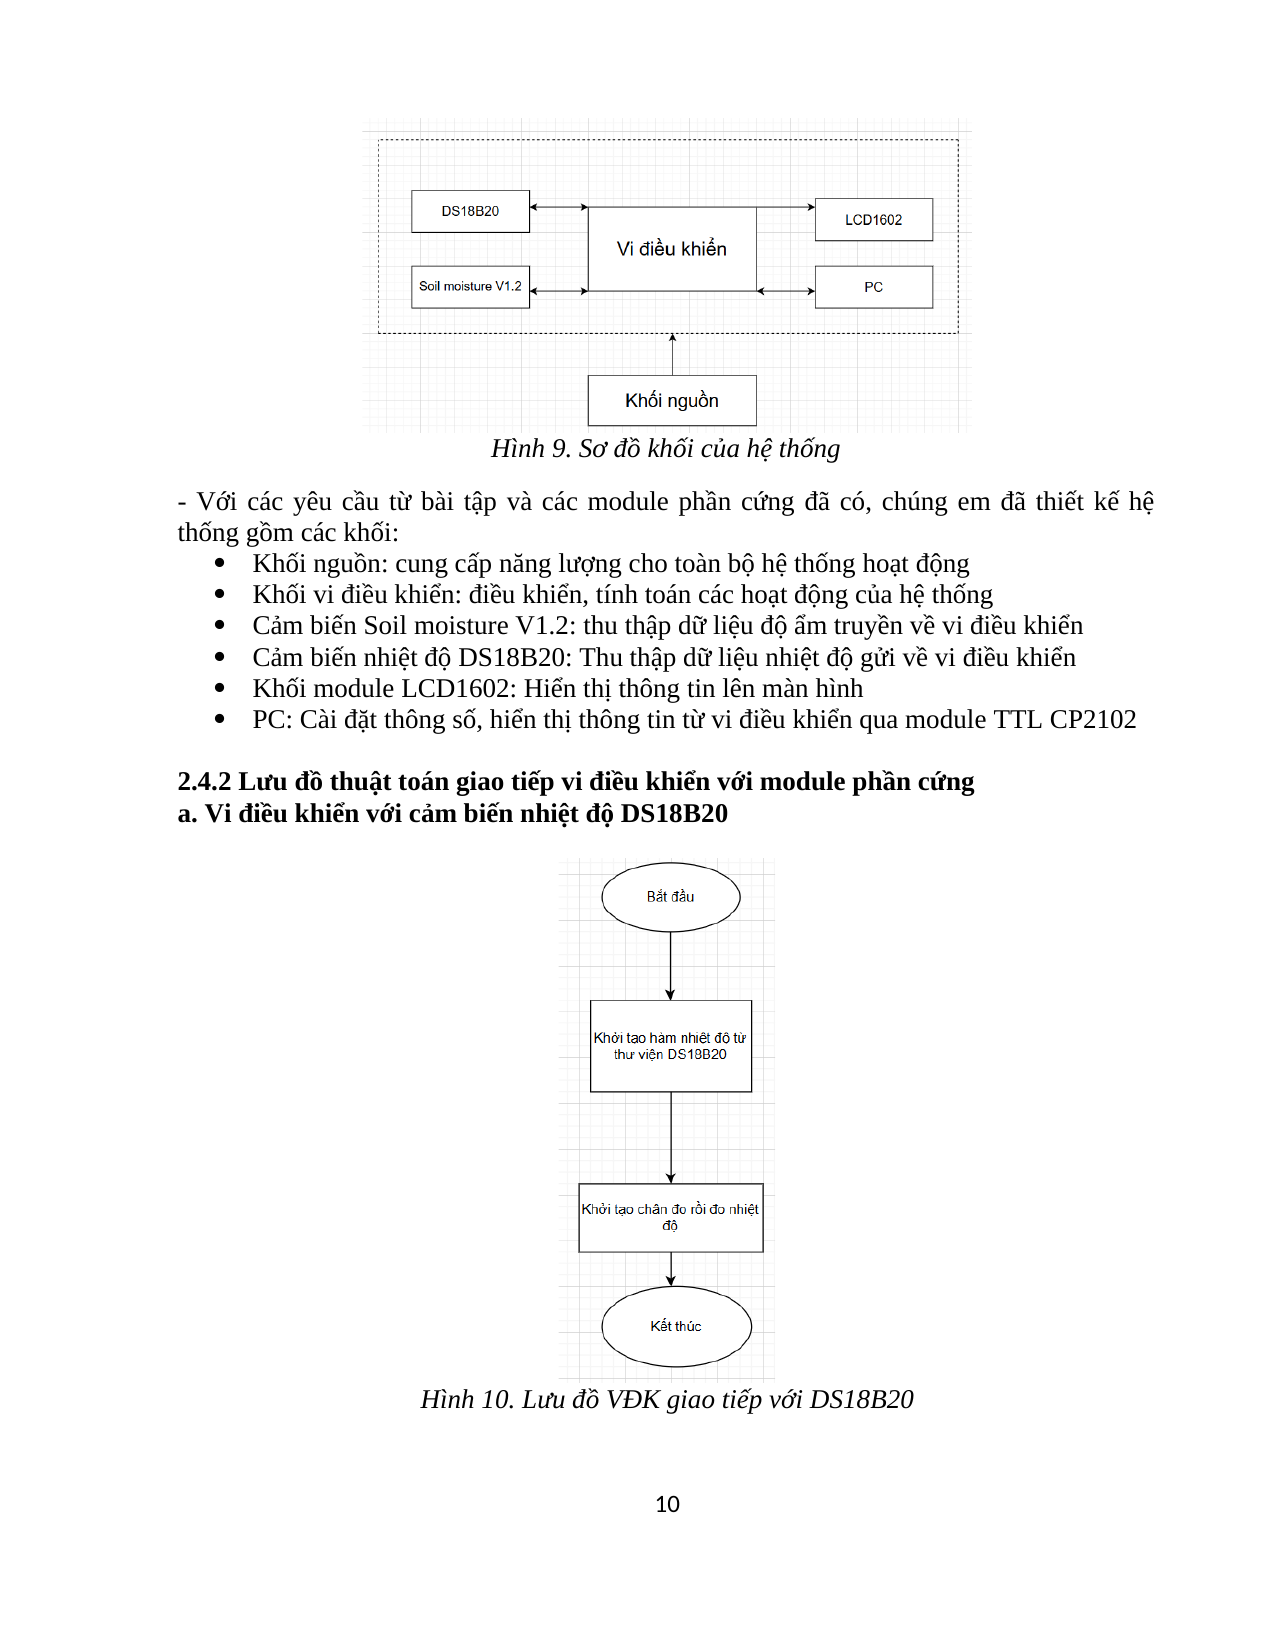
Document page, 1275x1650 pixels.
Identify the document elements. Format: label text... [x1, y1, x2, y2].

text a. Vi điều khiển với cảm biến nhiệt độ DS18B20 [177, 797, 1157, 828]
picture [362, 118, 972, 433]
list Khối vi điều khiển: điều khiển, tính toán các hoạt động của hệ thống [215, 578, 1157, 609]
list Khối nguồn: cung cấp năng lượng cho toàn bộ hệ thống hoạt động [215, 547, 1157, 578]
picture [558, 858, 776, 1383]
list Khối module LCD1602: Hiển thị thông tin lên màn hình [215, 672, 1157, 703]
list PC: Cài đặt thông số, hiển thị thông tin từ vi điều khiển qua module TTL CP2102 [215, 703, 1157, 734]
text Hình 9. Sơ đồ khối của hệ thống [177, 433, 1157, 464]
list Cảm biến nhiệt độ DS18B20: Thu thập dữ liệu nhiệt độ gửi về vi điều khiển [215, 641, 1157, 672]
text Hình 10. Lưu đồ VĐK giao tiếp với DS18B20 [177, 1383, 1157, 1414]
text - Với các yêu cầu từ bài tập và các module phần cứng đã có, chúng em đã thiết kế hệ thống gồm các khối: [177, 484, 1157, 547]
list Cảm biến Soil moisture V1.2: thu thập dữ liệu độ ẩm truyền về vi điều khiển [215, 609, 1157, 641]
text 2.4.2 Lưu đồ thuật toán giao tiếp vi điều khiển với module phần cứng [177, 766, 1157, 797]
